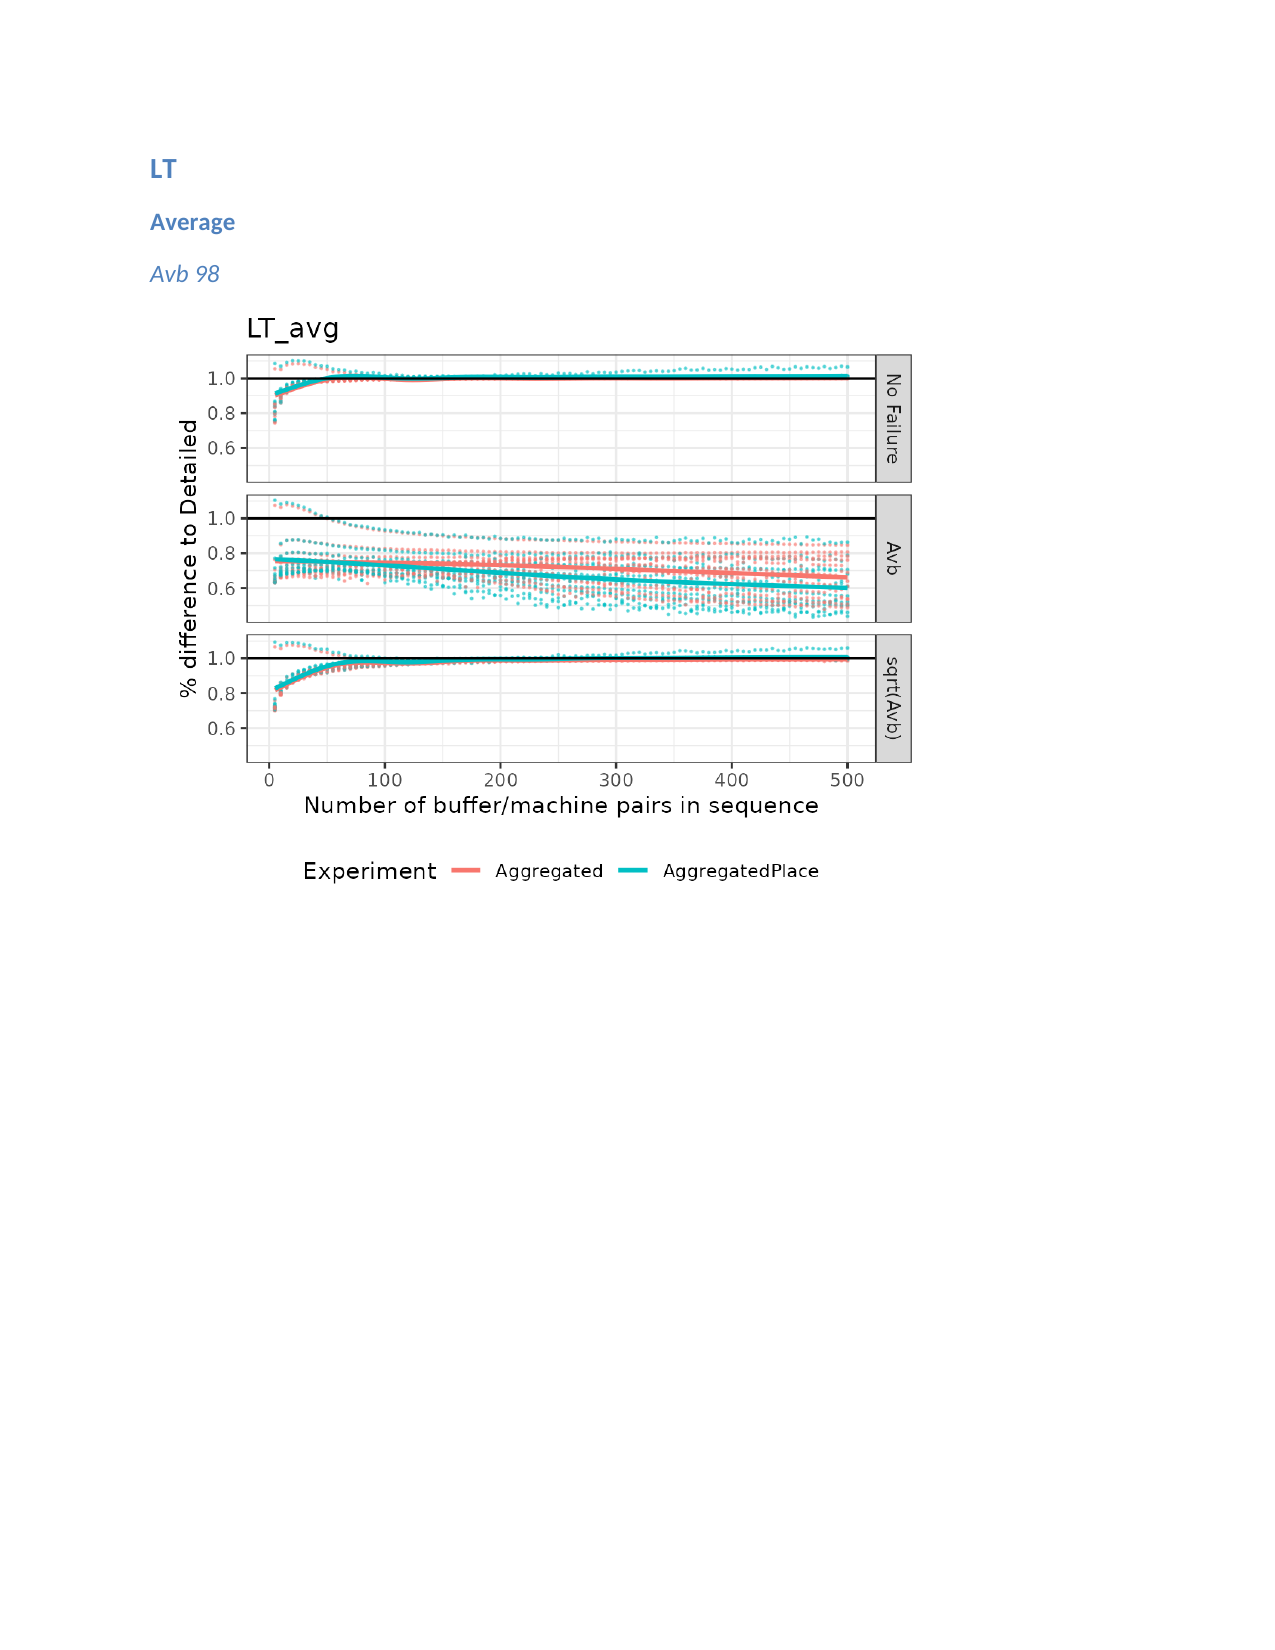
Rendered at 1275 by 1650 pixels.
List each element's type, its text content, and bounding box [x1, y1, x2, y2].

subtitle Average [150, 206, 1125, 237]
picture [168, 307, 923, 911]
subtitle Avb 98 [150, 258, 1125, 288]
subtitle LT [150, 150, 1125, 186]
